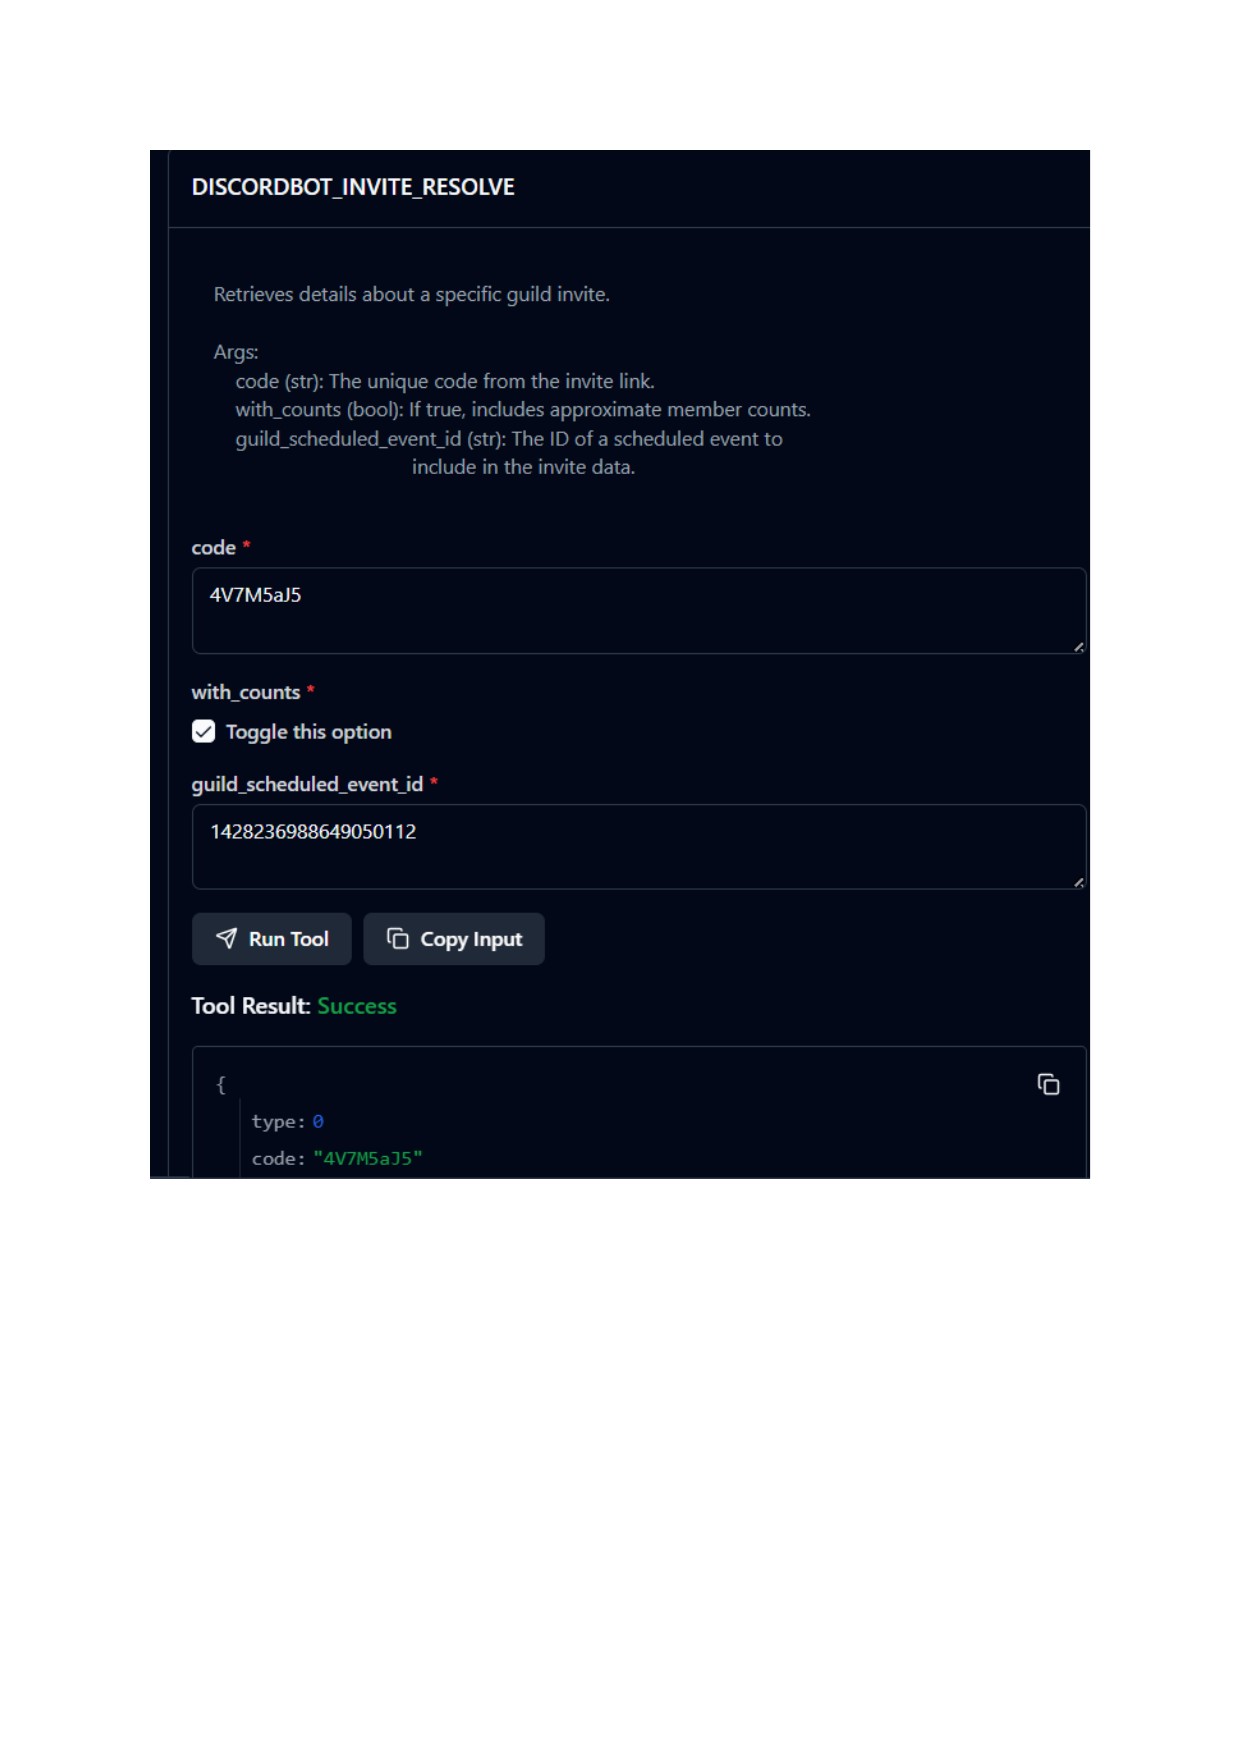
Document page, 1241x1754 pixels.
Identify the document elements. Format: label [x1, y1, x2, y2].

picture [150, 150, 1091, 1179]
